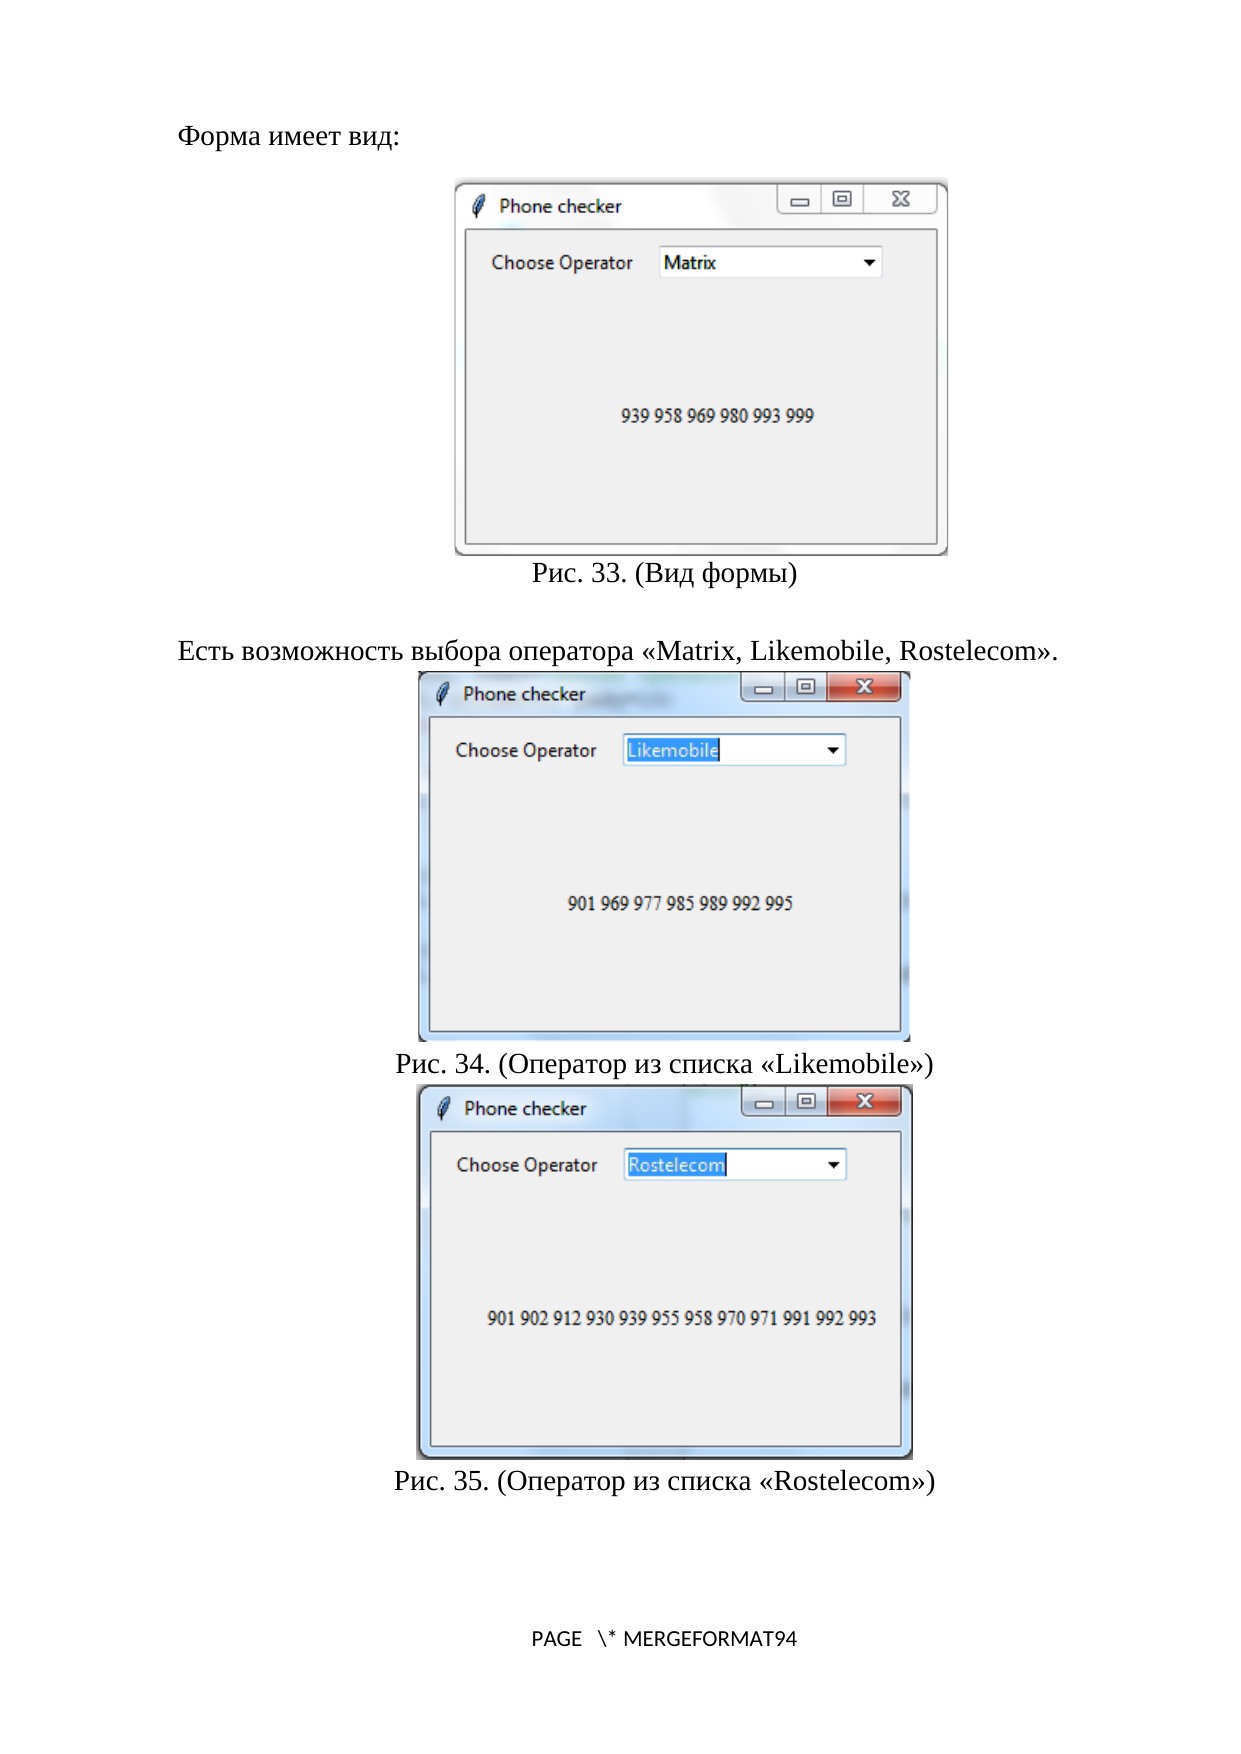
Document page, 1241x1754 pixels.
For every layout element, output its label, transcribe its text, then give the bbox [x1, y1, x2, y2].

picture [416, 1084, 913, 1460]
text Рис. 34. (Оператор из списка «Likemobile») [177, 1046, 1152, 1079]
text Есть возможность выбора оператора «Matrix, Likemobile, Rostelecom». [177, 633, 1152, 666]
text Рис. 35. (Оператор из списка «Rostelecom») [177, 1463, 1152, 1497]
text Рис. 33. (Вид формы) [177, 556, 1152, 589]
picture [454, 177, 949, 556]
picture [418, 671, 911, 1042]
text Форма имеет вид: [177, 118, 1152, 152]
